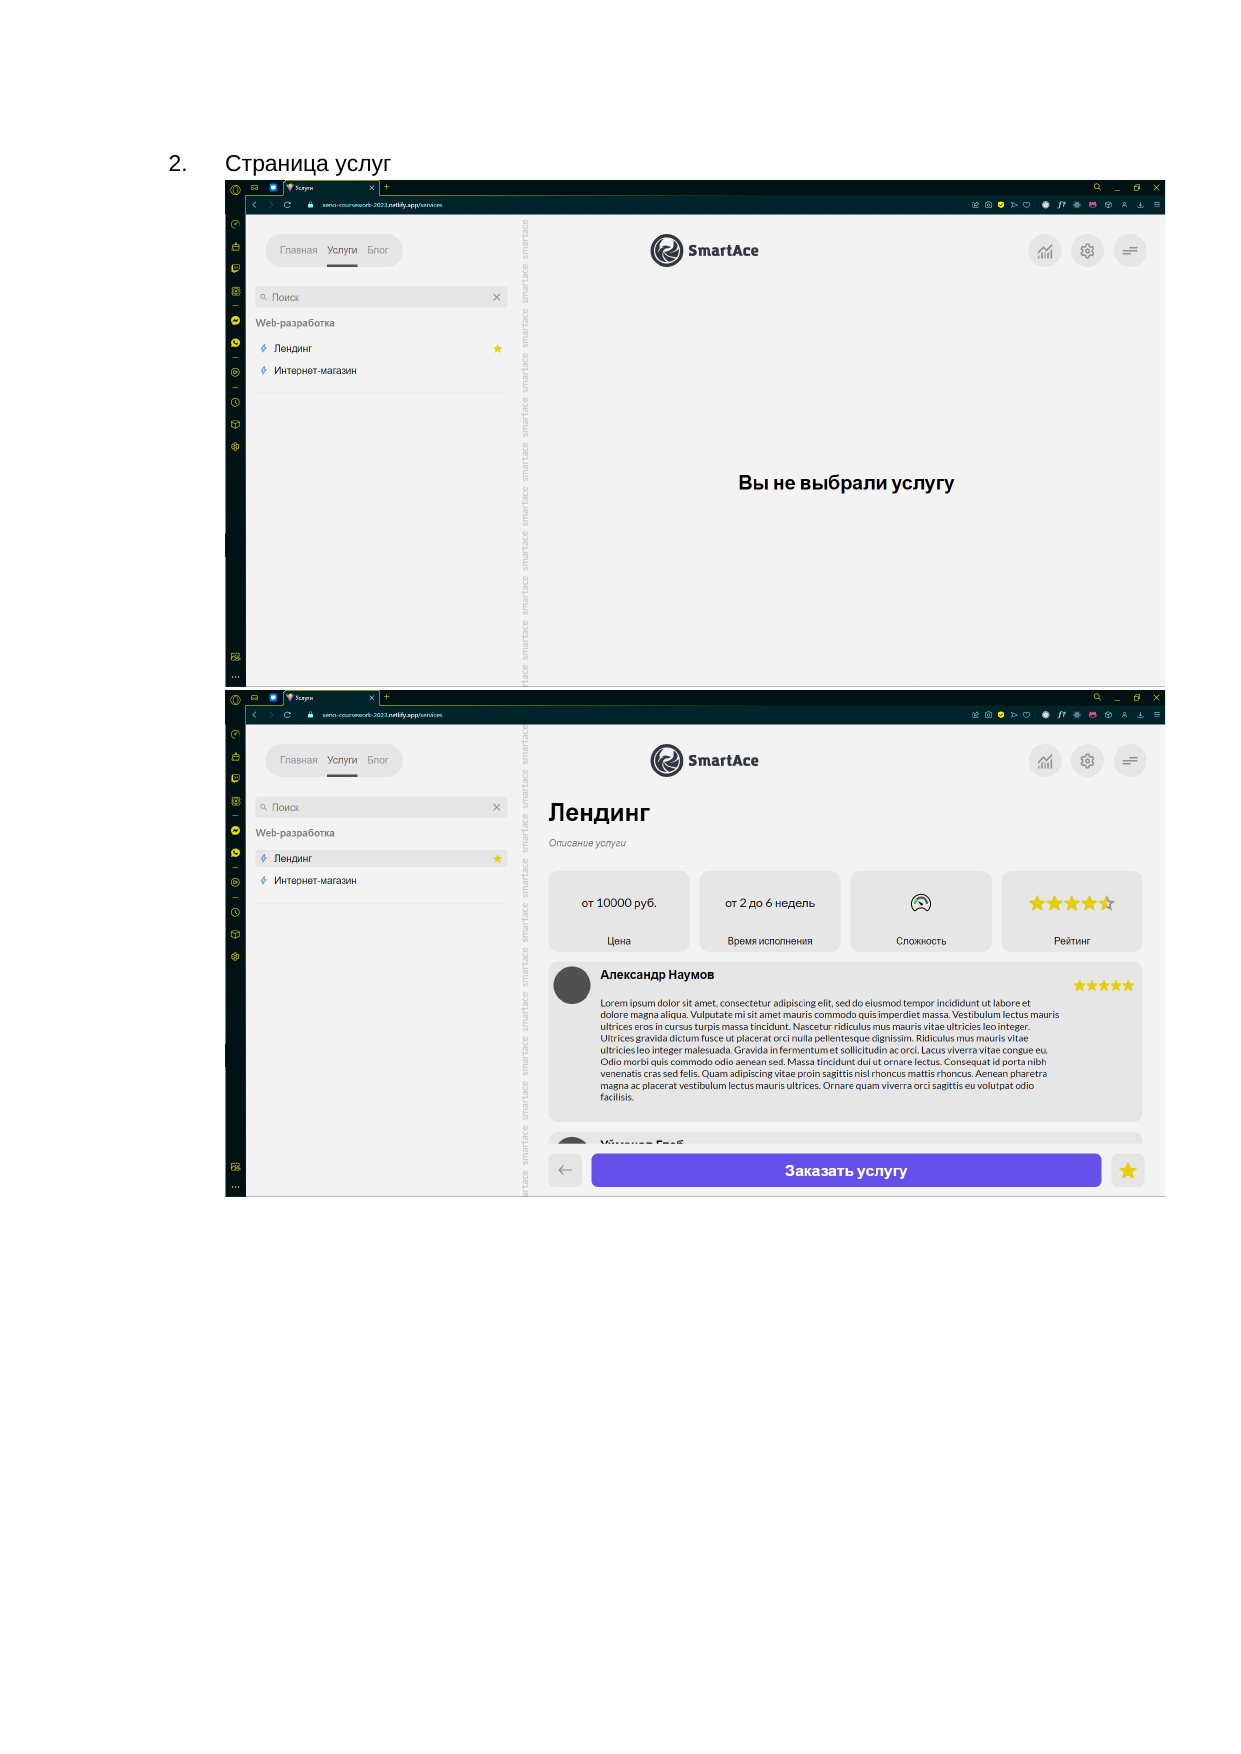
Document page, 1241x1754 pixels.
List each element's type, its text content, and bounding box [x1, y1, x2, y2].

picture [225, 180, 1166, 687]
picture [225, 690, 1166, 1197]
